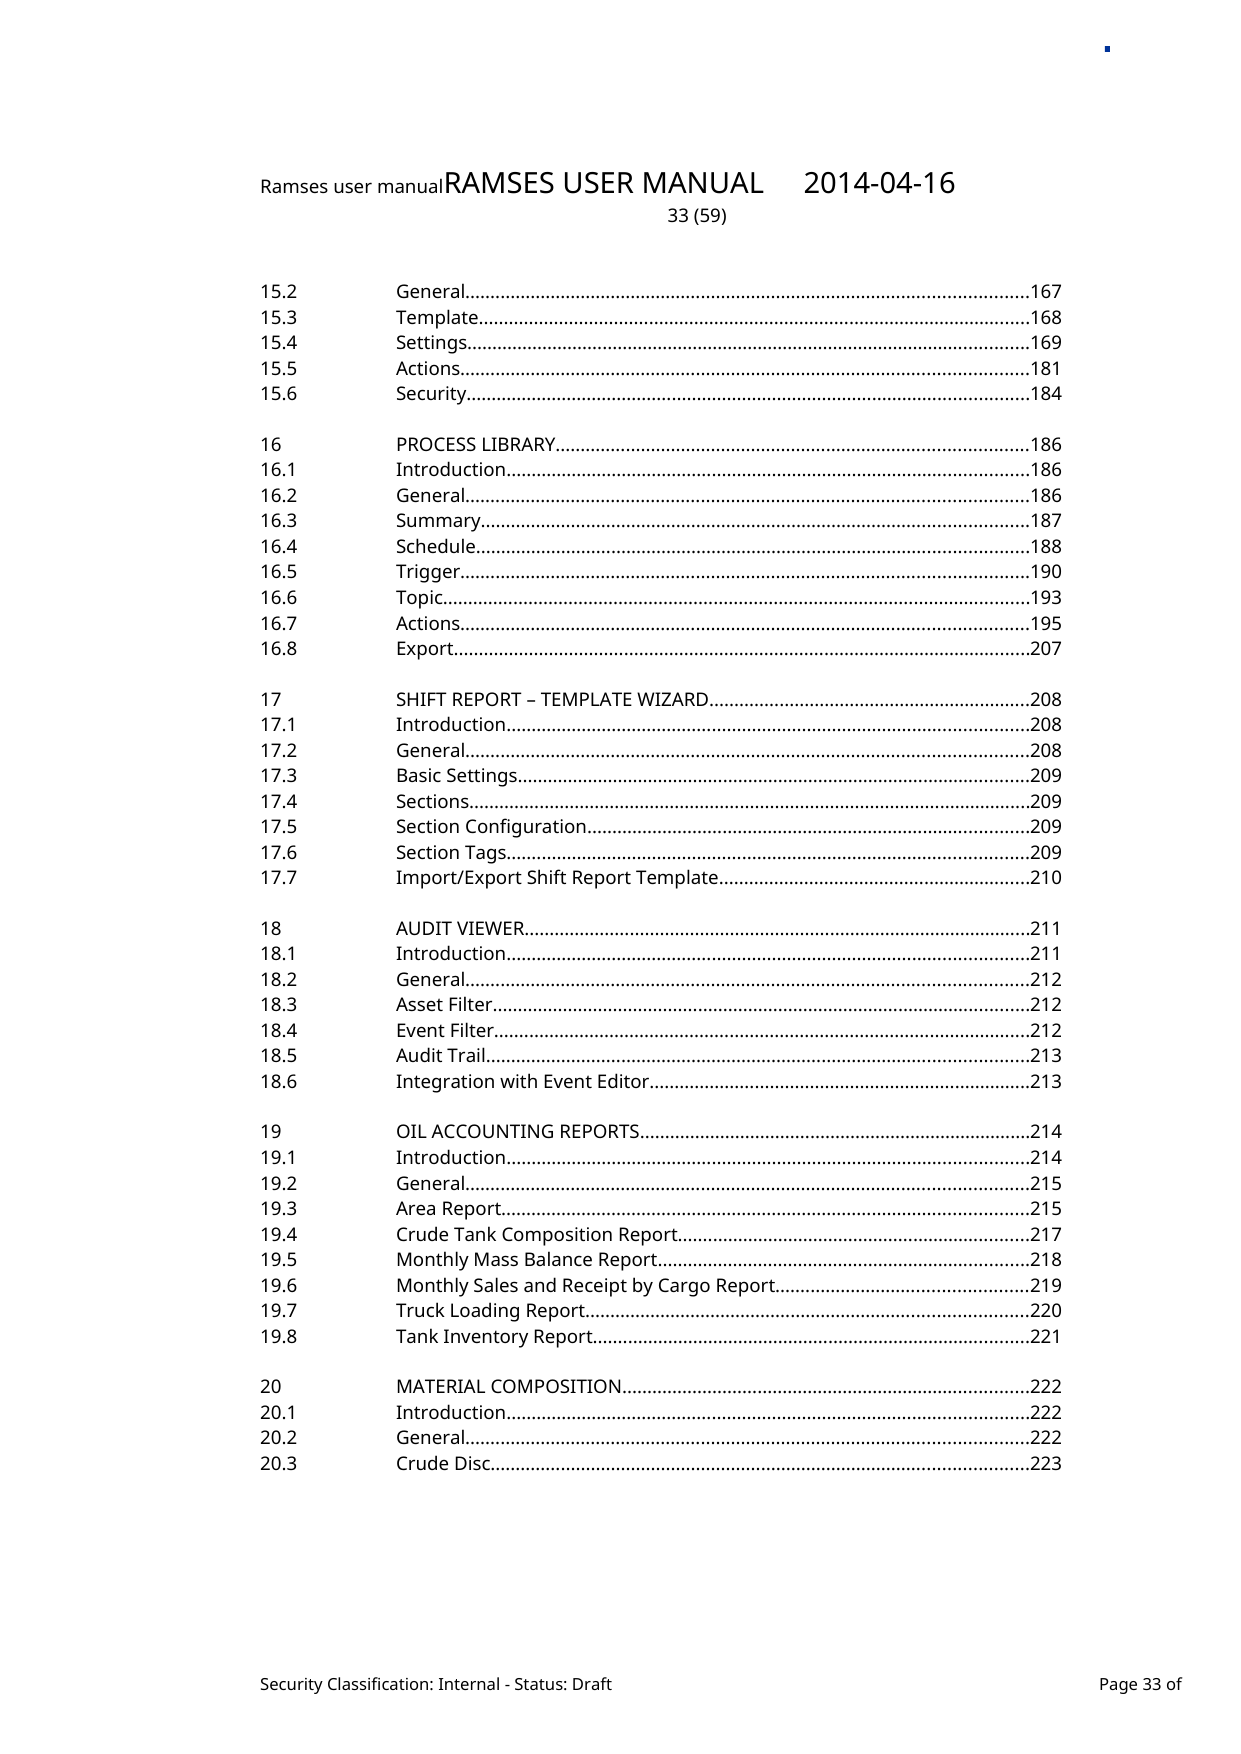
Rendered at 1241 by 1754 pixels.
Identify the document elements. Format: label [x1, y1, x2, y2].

picture [1104, 46, 1194, 136]
